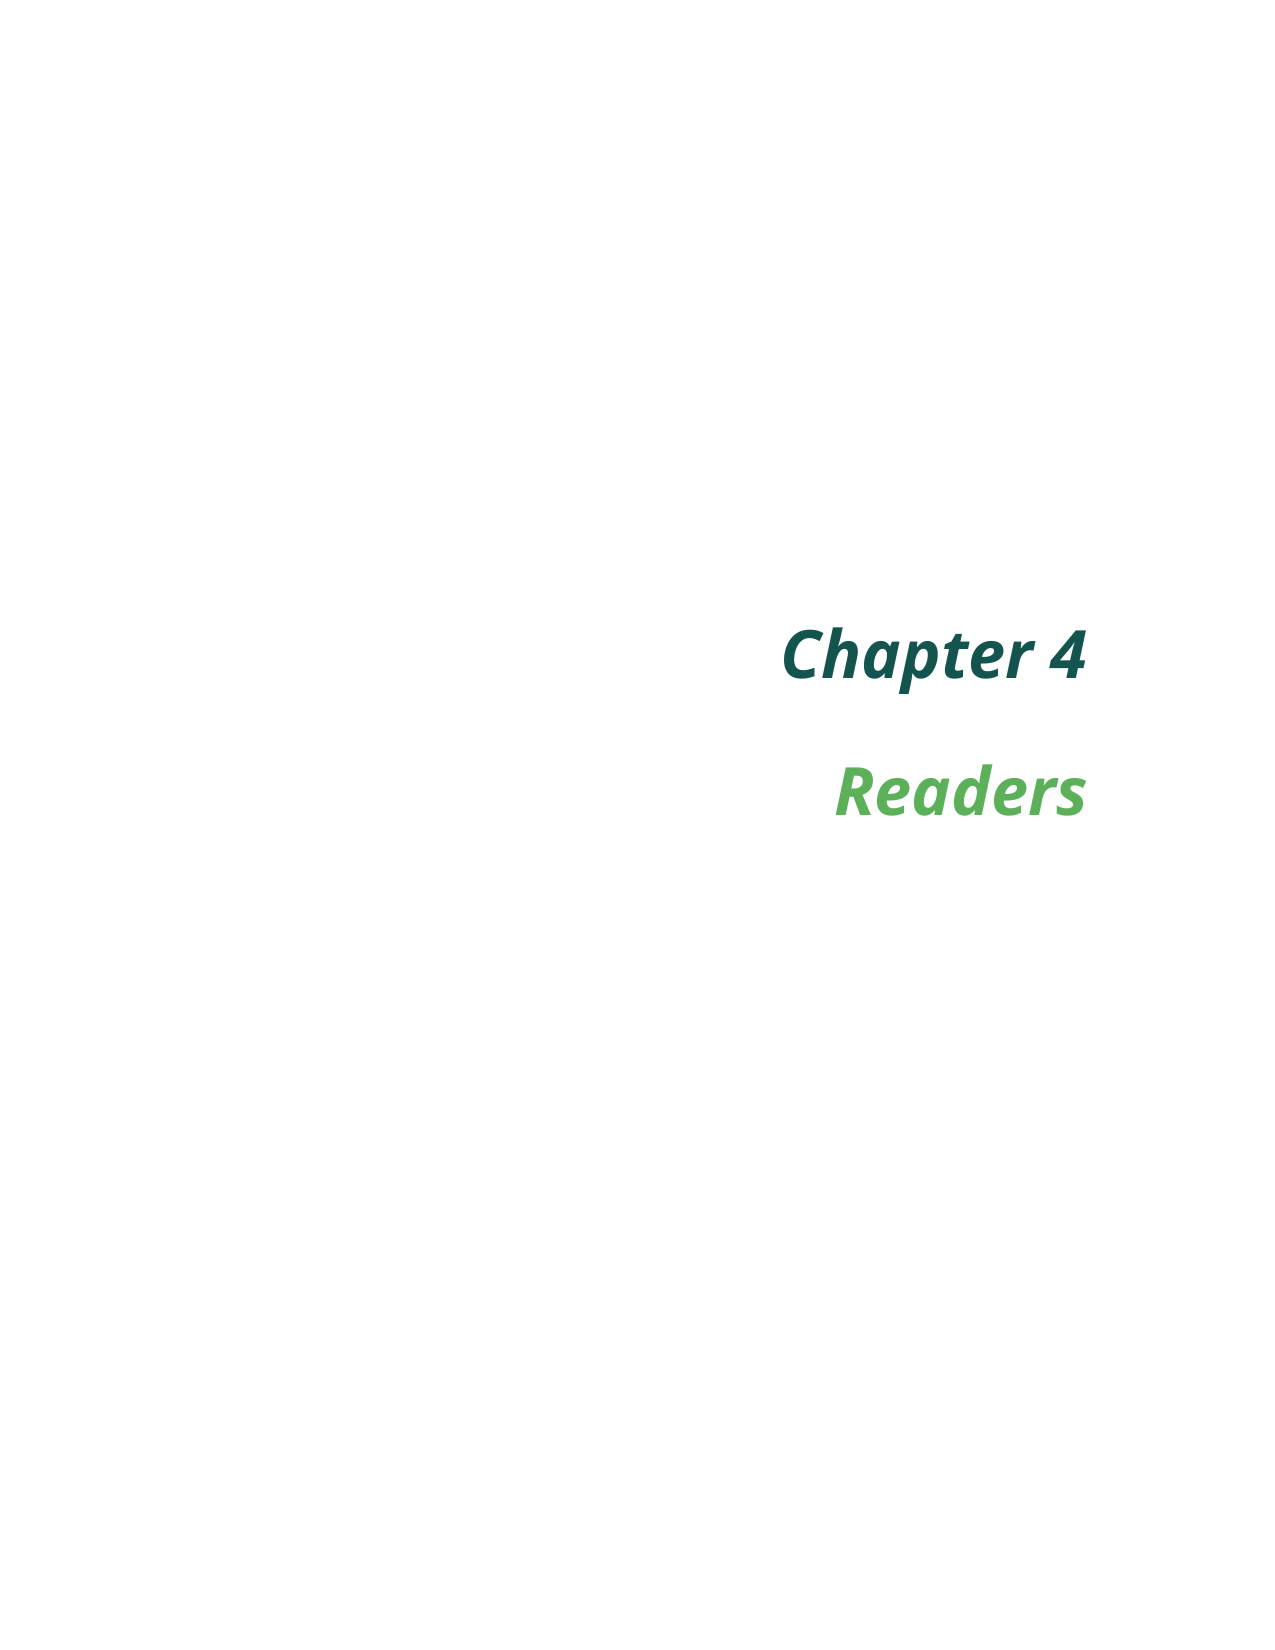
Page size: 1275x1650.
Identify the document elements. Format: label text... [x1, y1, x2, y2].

subtitle Chapter 4 Readers [187, 608, 1087, 835]
